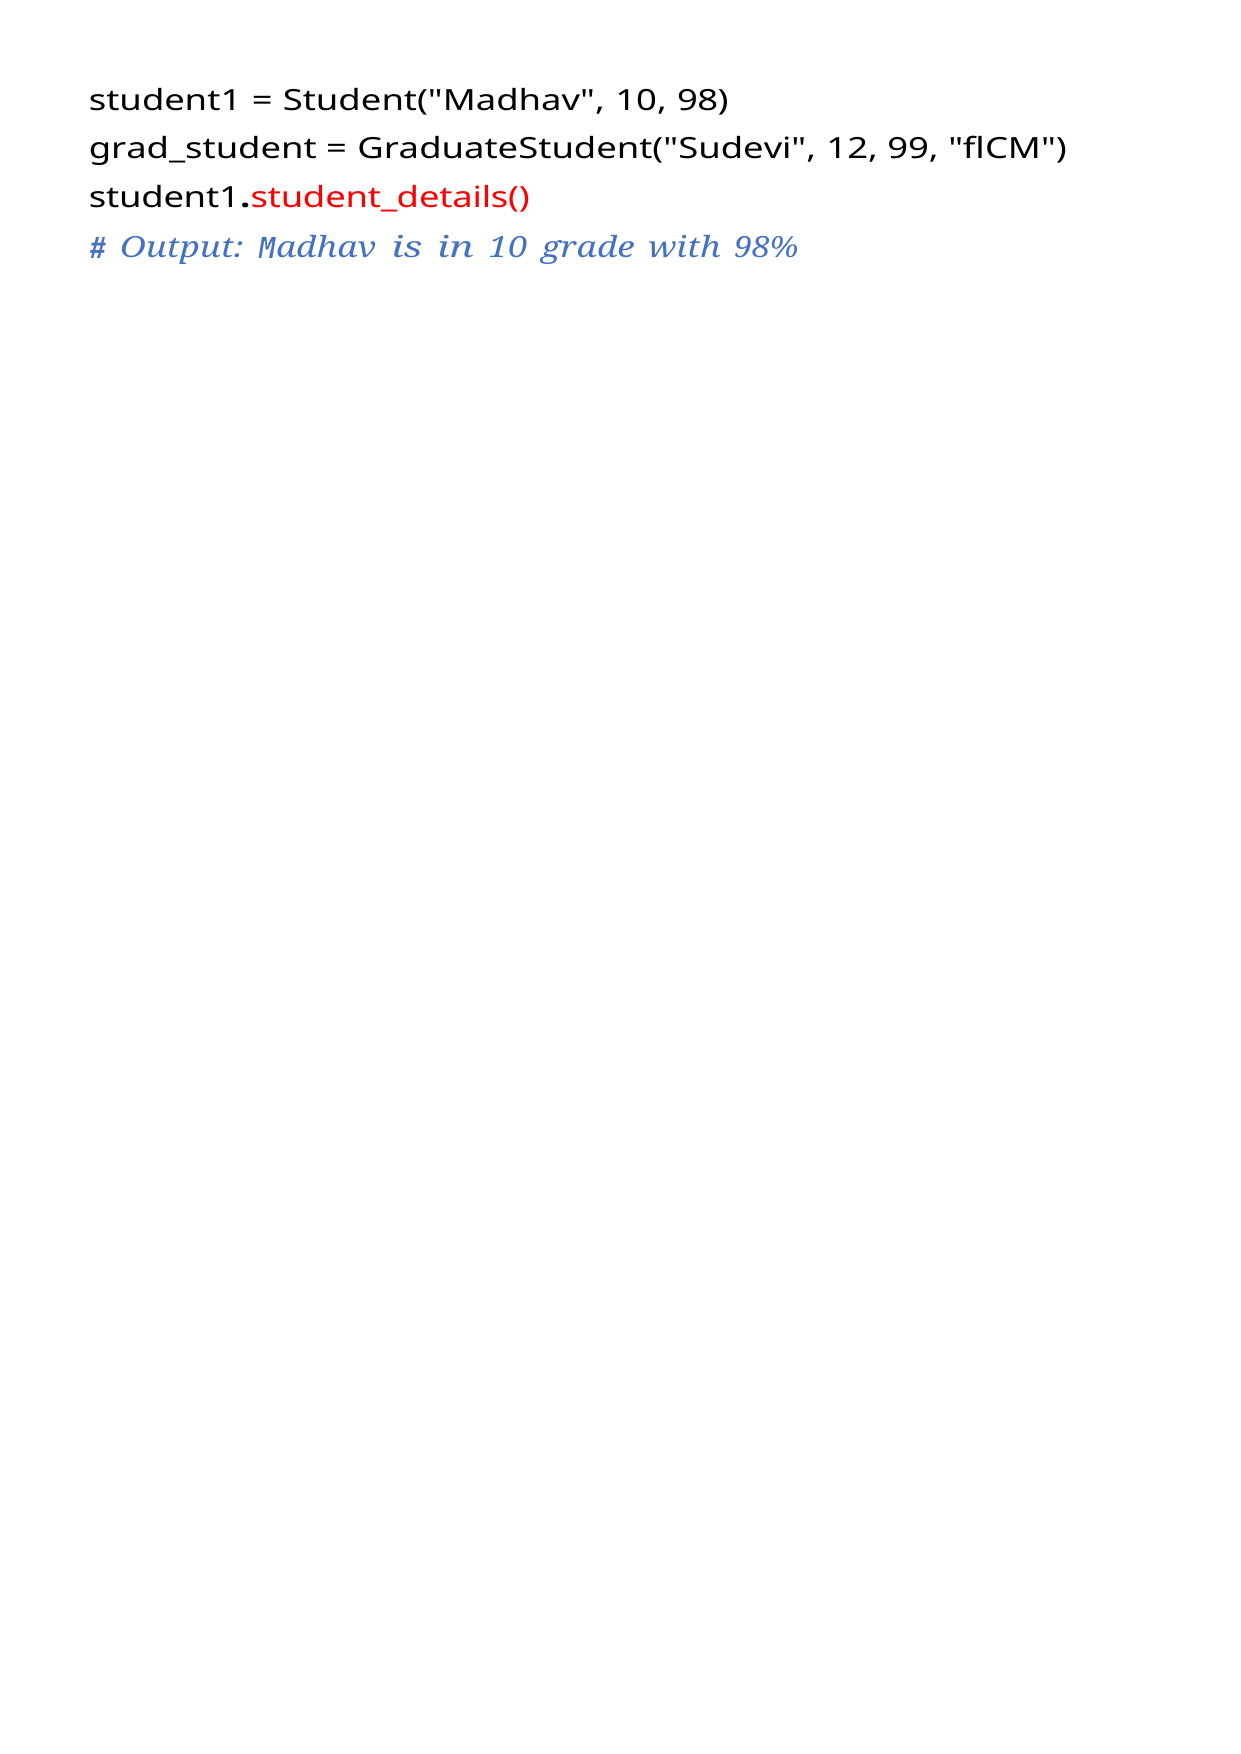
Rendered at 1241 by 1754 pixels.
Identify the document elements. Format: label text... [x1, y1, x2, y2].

text Output: adhav is in 10 grade with 98% [89, 227, 1226, 266]
text student1 = Student("Madhav", 10, 98) [89, 79, 1226, 119]
picture [89, 237, 106, 258]
text grad_student = GraduateStudent("Sudevi", 12, 99, "flCM") student1.student_details() [89, 127, 1226, 216]
picture [258, 237, 276, 258]
